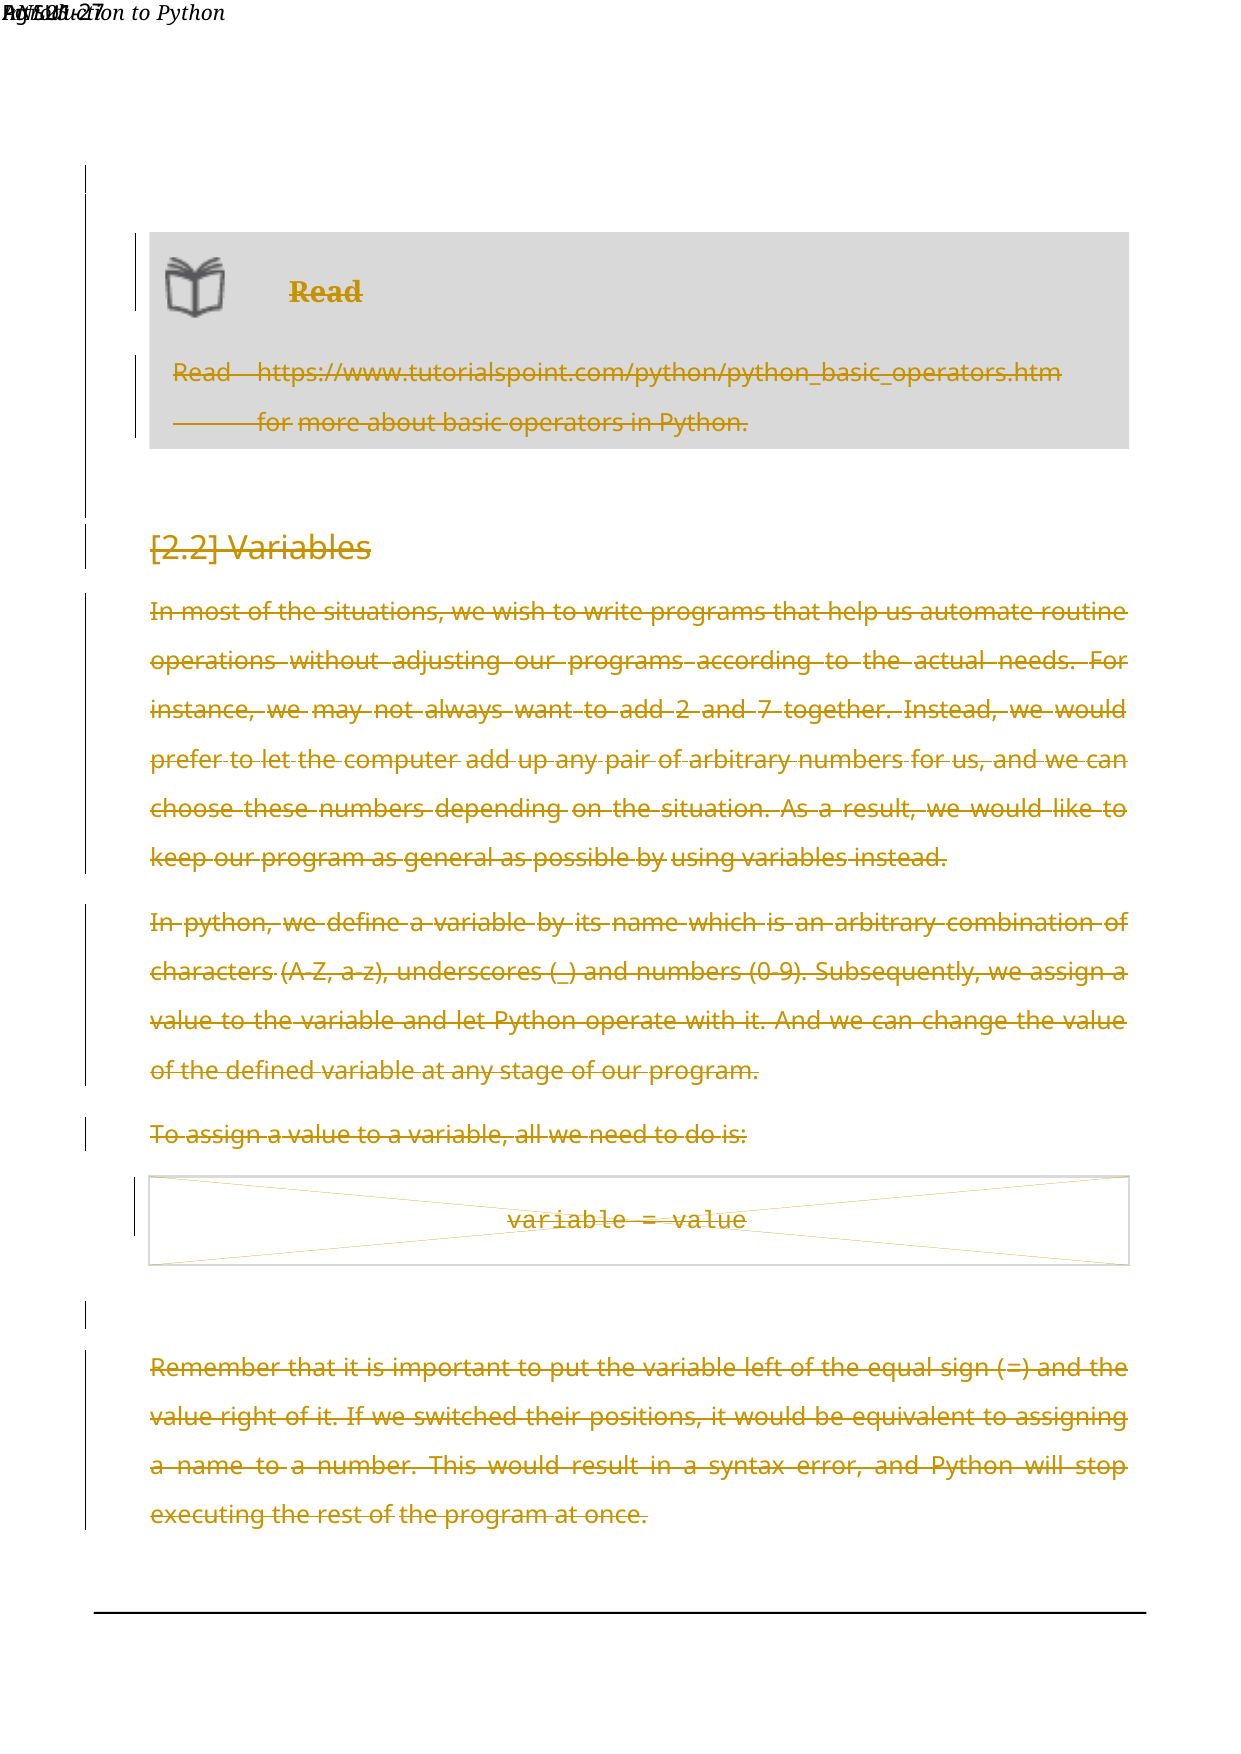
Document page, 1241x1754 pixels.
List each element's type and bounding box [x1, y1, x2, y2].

picture [164, 256, 227, 320]
